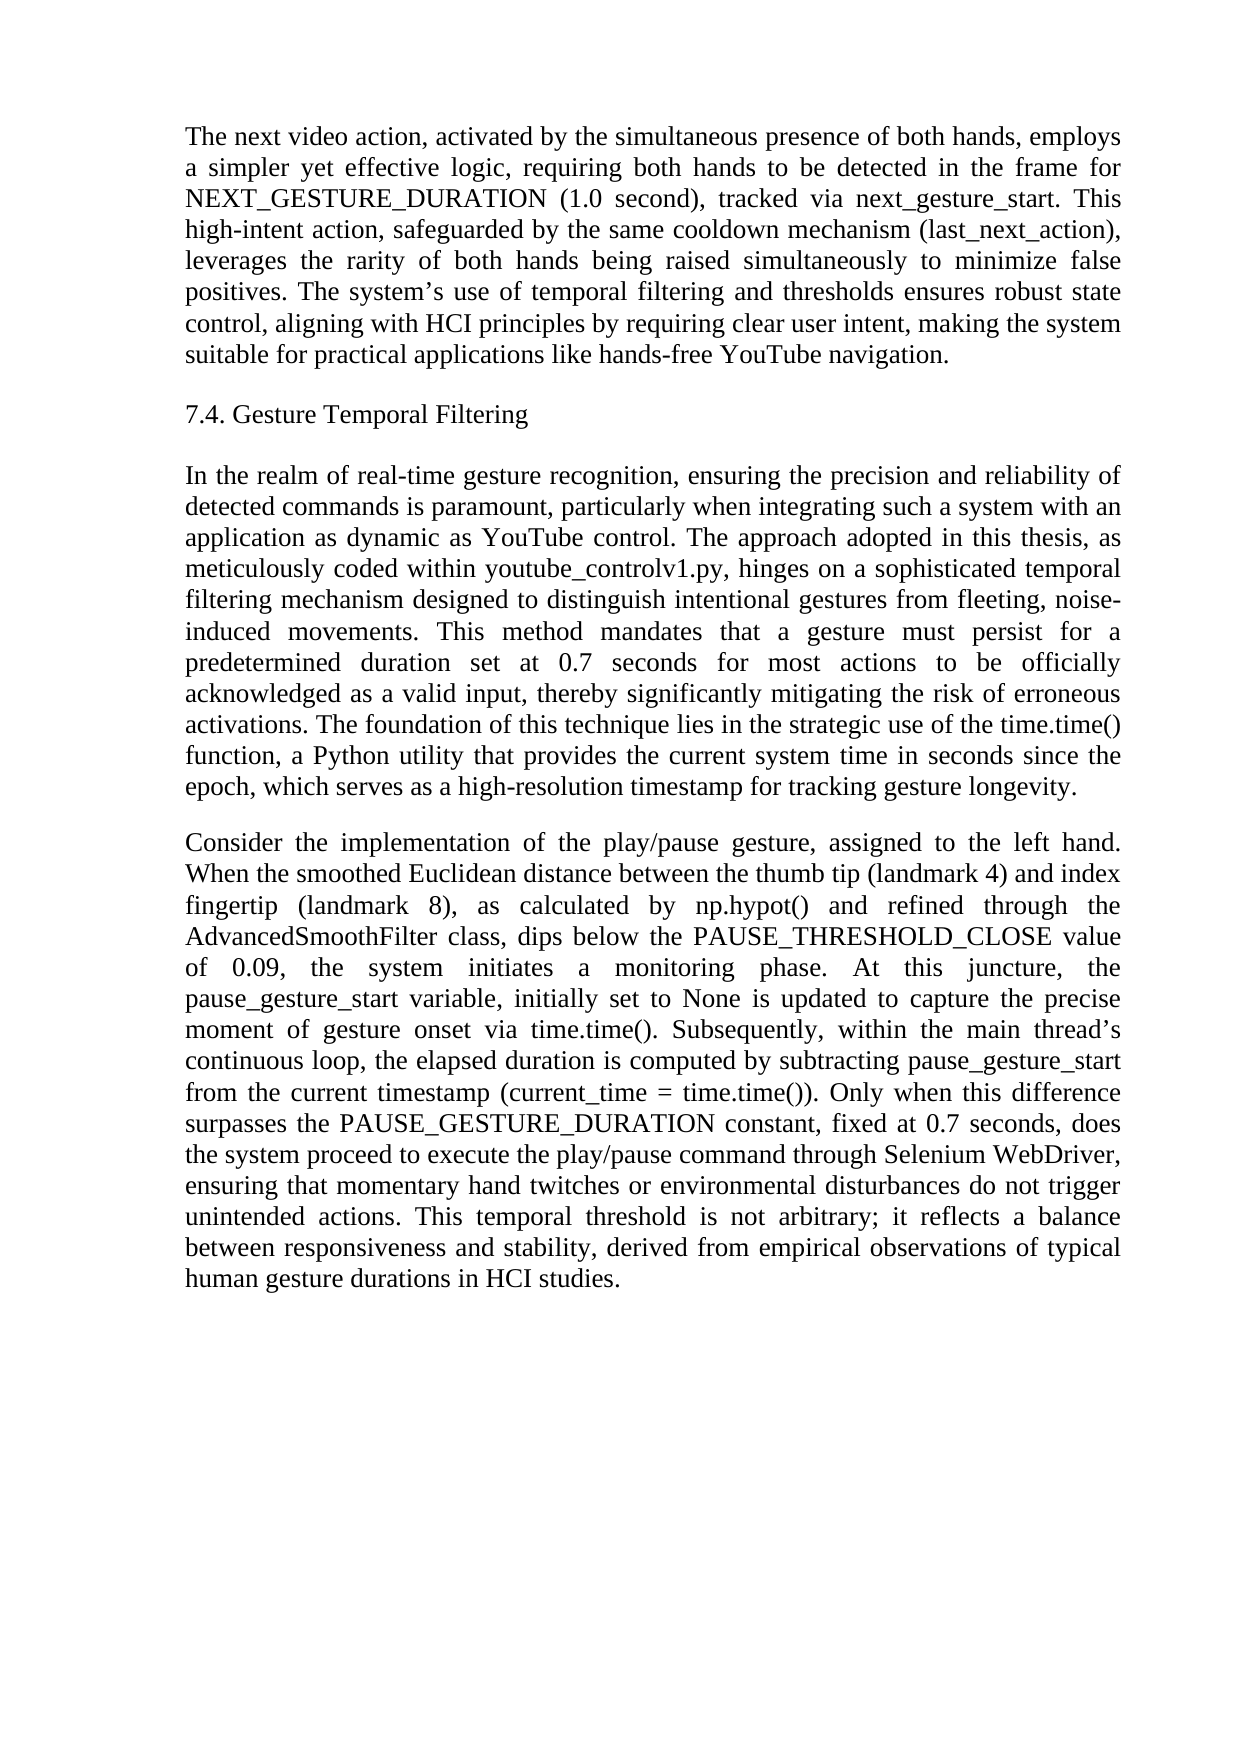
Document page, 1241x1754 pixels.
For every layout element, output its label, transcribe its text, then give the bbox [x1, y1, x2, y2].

subtitle 7.4. Gesture Temporal Filtering [185, 398, 1122, 429]
text Consider the implementation of the play/pause gesture, assigned to the left hand. When the smoothed Euclidean distance between the thumb tip (landmark 4) and index fingertip (landmark 8), as calculated by np.hypot() and refined through the AdvancedSmoothFilter class, dips below the PAUSE_THRESHOLD_CLOSE value of 0.09, the system initiates a monitoring phase. At this juncture, the pause_gesture_start variable, initially set to None is updated to capture the precise moment of gesture onset via time.time(). Subsequently, within the main thread’s continuous loop, the elapsed duration is computed by subtracting pause_gesture_start from the current timestamp (current_time = time.time()). Only when this difference surpasses the PAUSE_GESTURE_DURATION constant, fixed at 0.7 seconds, does the system proceed to execute the play/pause command through Selenium WebDriver, ensuring that momentary hand twitches or environmental disturbances do not trigger unintended actions. This temporal threshold is not arbitrary; it reflects a balance between responsiveness and stability, derived from empirical observations of typical human gesture durations in HCI studies. [185, 826, 1122, 1294]
text The next video action, activated by the simultaneous presence of both hands, employs a simpler yet effective logic, requiring both hands to be detected in the frame for NEXT_GESTURE_DURATION (1.0 second), tracked via next_gesture_start. This high-intent action, safeguarded by the same cooldown mechanism (last_next_action), leverages the rarity of both hands being raised simultaneously to minimize false positives. The system’s use of temporal filtering and thresholds ensures robust state control, aligning with HCI principles by requiring clear user intent, making the system suitable for practical applications like hands-free YouTube navigation. [185, 120, 1122, 369]
text In the realm of real-time gesture recognition, ensuring the precision and reliability of detected commands is paramount, particularly when integrating such a system with an application as dynamic as YouTube control. The approach adopted in this thesis, as meticulously coded within youtube_controlv1.py, hinges on a sophisticated temporal filtering mechanism designed to distinguish intentional gestures from fleeting, noise-induced movements. This method mandates that a gesture must persist for a predetermined duration set at 0.7 seconds for most actions to be officially acknowledged as a valid input, thereby significantly mitigating the risk of erroneous activations. The foundation of this technique lies in the strategic use of the time.time() function, a Python utility that provides the current system time in seconds since the epoch, which serves as a high-resolution timestamp for tracking gesture longevity. [185, 459, 1122, 801]
